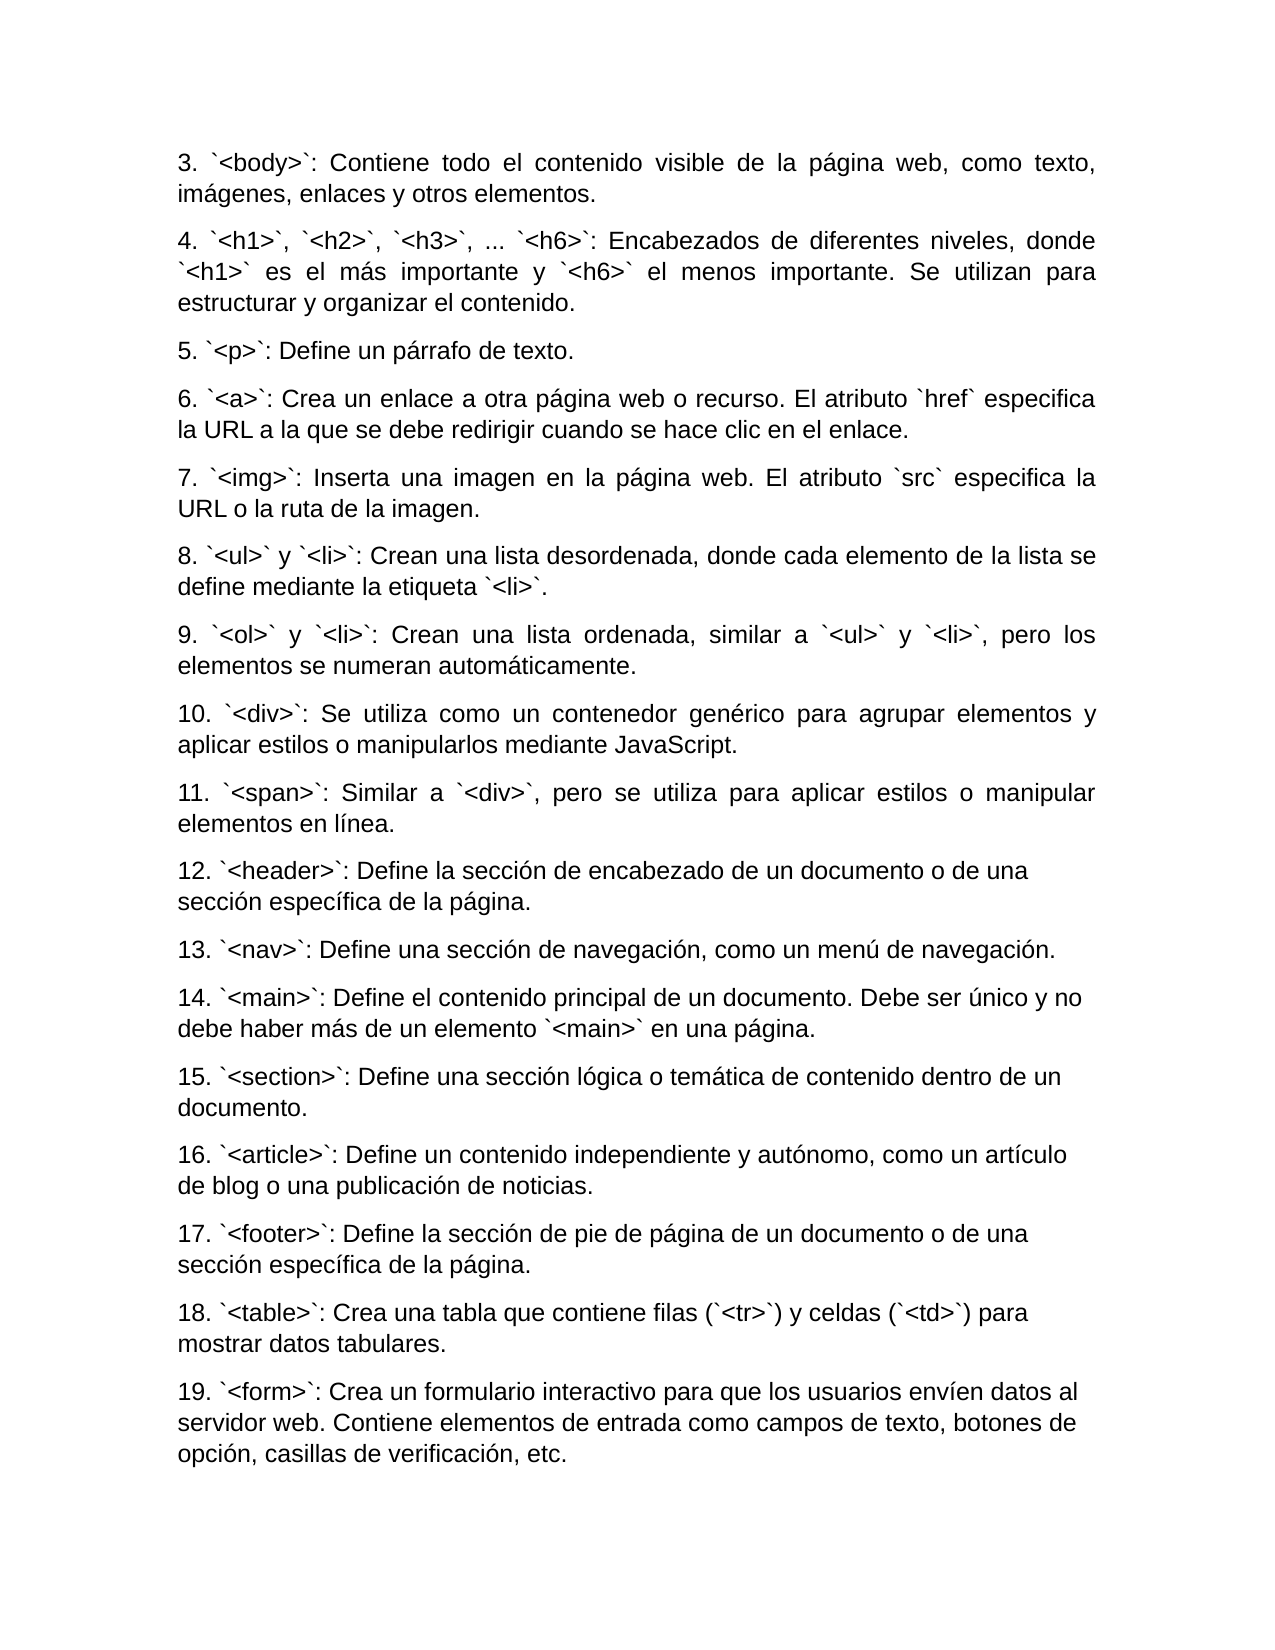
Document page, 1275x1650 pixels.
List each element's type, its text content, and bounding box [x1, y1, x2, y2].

text 13. `<nav>`: Define una sección de navegación, como un menú de navegación. [177, 935, 1098, 964]
text 8. `<ul>` y `<li>`: Crean una lista desordenada, donde cada elemento de la lista se define mediante la etiqueta `<li>`. [177, 541, 1098, 601]
text 10. `<div>`: Se utiliza como un contenedor genérico para agrupar elementos y aplicar estilos o manipularlos mediante JavaScript. [177, 699, 1098, 759]
text 6. `<a>`: Crea un enlace a otra página web o recurso. El atributo `href` especifica la URL a la que se debe redirigir cuando se hace clic en el enlace. [177, 384, 1098, 444]
text 7. `<img>`: Inserta una imagen en la página web. El atributo `src` especifica la URL o la ruta de la imagen. [177, 463, 1098, 522]
text 5. `<p>`: Define un párrafo de texto. [177, 336, 1098, 365]
text 17. `<footer>`: Define la sección de pie de página de un documento o de una sección específica de la página. [177, 1219, 1098, 1279]
text 19. `<form>`: Crea un formulario interactivo para que los usuarios envíen datos al servidor web. Contiene elementos de entrada como campos de texto, botones de opción, casillas de verificación, etc. [177, 1377, 1098, 1467]
text 12. `<header>`: Define la sección de encabezado de un documento o de una sección específica de la página. [177, 856, 1098, 916]
text 11. `<span>`: Similar a `<div>`, pero se utiliza para aplicar estilos o manipular elementos en línea. [177, 778, 1098, 837]
text 14. `<main>`: Define el contenido principal de un documento. Debe ser único y no debe haber más de un elemento `<main>` en una página. [177, 983, 1098, 1043]
text 4. `<h1>`, `<h2>`, `<h3>`, ... `<h6>`: Encabezados de diferentes niveles, donde `<h1>` es el más importante y `<h6>` el menos importante. Se utilizan para estructurar y organizar el contenido. [177, 226, 1098, 317]
text 15. `<section>`: Define una sección lógica o temática de contenido dentro de un documento. [177, 1062, 1098, 1121]
text 9. `<ol>` y `<li>`: Crean una lista ordenada, similar a `<ul>` y `<li>`, pero los elementos se numeran automáticamente. [177, 620, 1098, 680]
text 16. `<article>`: Define un contenido independiente y autónomo, como un artículo de blog o una publicación de noticias. [177, 1140, 1098, 1200]
text 18. `<table>`: Crea una tabla que contiene filas (`<tr>`) y celdas (`<td>`) para mostrar datos tabulares. [177, 1298, 1098, 1358]
text 3. `<body>`: Contiene todo el contenido visible de la página web, como texto, imágenes, enlaces y otros elementos. [177, 148, 1098, 207]
